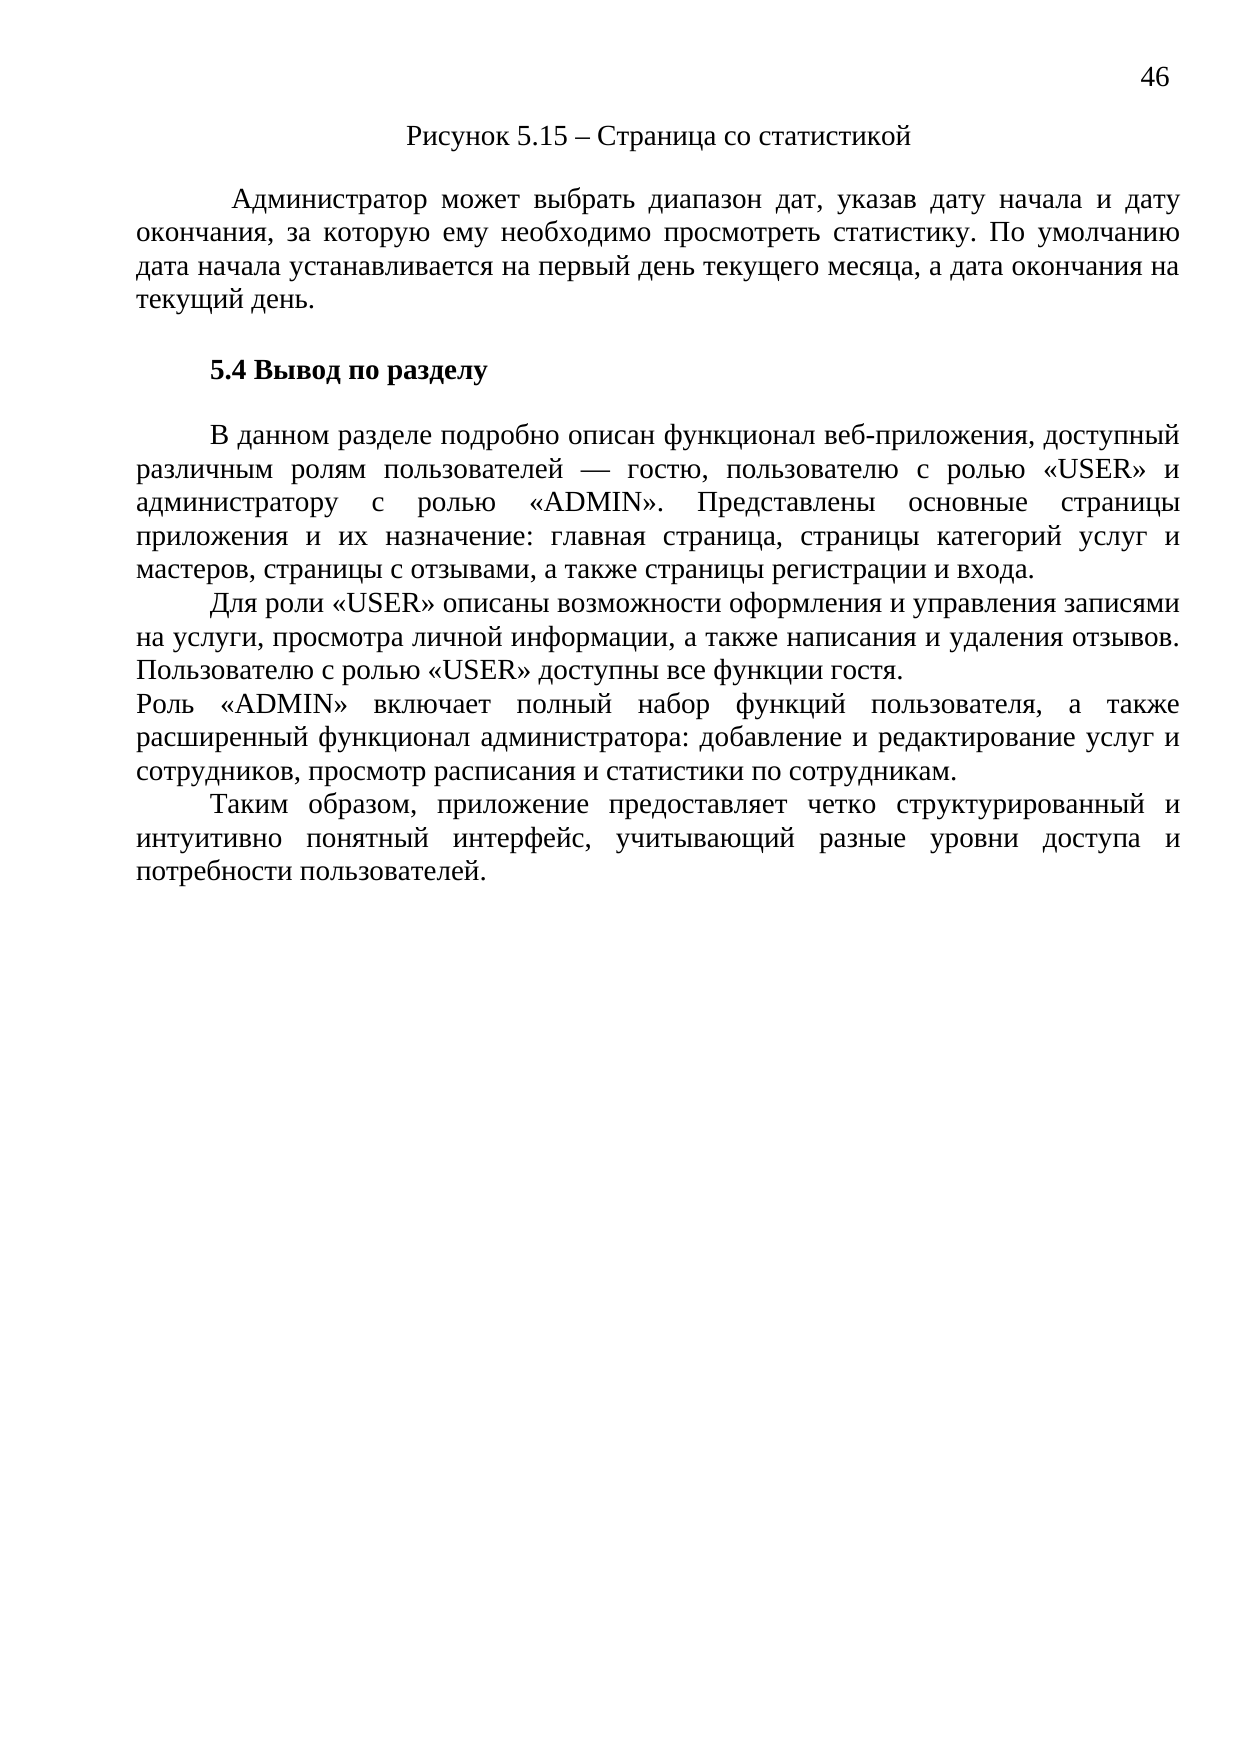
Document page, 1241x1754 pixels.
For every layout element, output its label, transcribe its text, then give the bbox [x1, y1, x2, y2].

text В данном разделе подробно описан функционал веб-приложения, доступный различным ролям пользователей — гостю, пользователю с ролью «USER» и администратору с ролью «ADMIN». Представлены основные страницы приложения и их назначение: главная страница, страницы категорий услуг и мастеров, страницы с отзывами, а также страницы регистрации и входа. [136, 417, 1181, 585]
text Таким образом, приложение предоставляет четко структурированный и интуитивно понятный интерфейс, учитывающий разные уровни доступа и потребности пользователей. [136, 786, 1181, 887]
subtitle 5.4 Вывод по разделу [136, 352, 1181, 386]
text Для роли «USER» описаны возможности оформления и управления записями на услуги, просмотра личной информации, а также написания и удаления отзывов. Пользователю с ролью «USER» доступны все функции гостя. [136, 585, 1181, 686]
text Администратор может выбрать диапазон дат, указав дату начала и дату окончания, за которую ему необходимо просмотреть статистику. По умолчанию дата начала устанавливается на первый день текущего месяца, а дата окончания на текущий день. [136, 181, 1181, 315]
text Роль «ADMIN» включает полный набор функций пользователя, а также расширенный функционал администратора: добавление и редактирование услуг и сотрудников, просмотр расписания и статистики по сотрудникам. [136, 686, 1181, 786]
text Рисунок 5.15 – Страница со статистикой [136, 118, 1181, 152]
